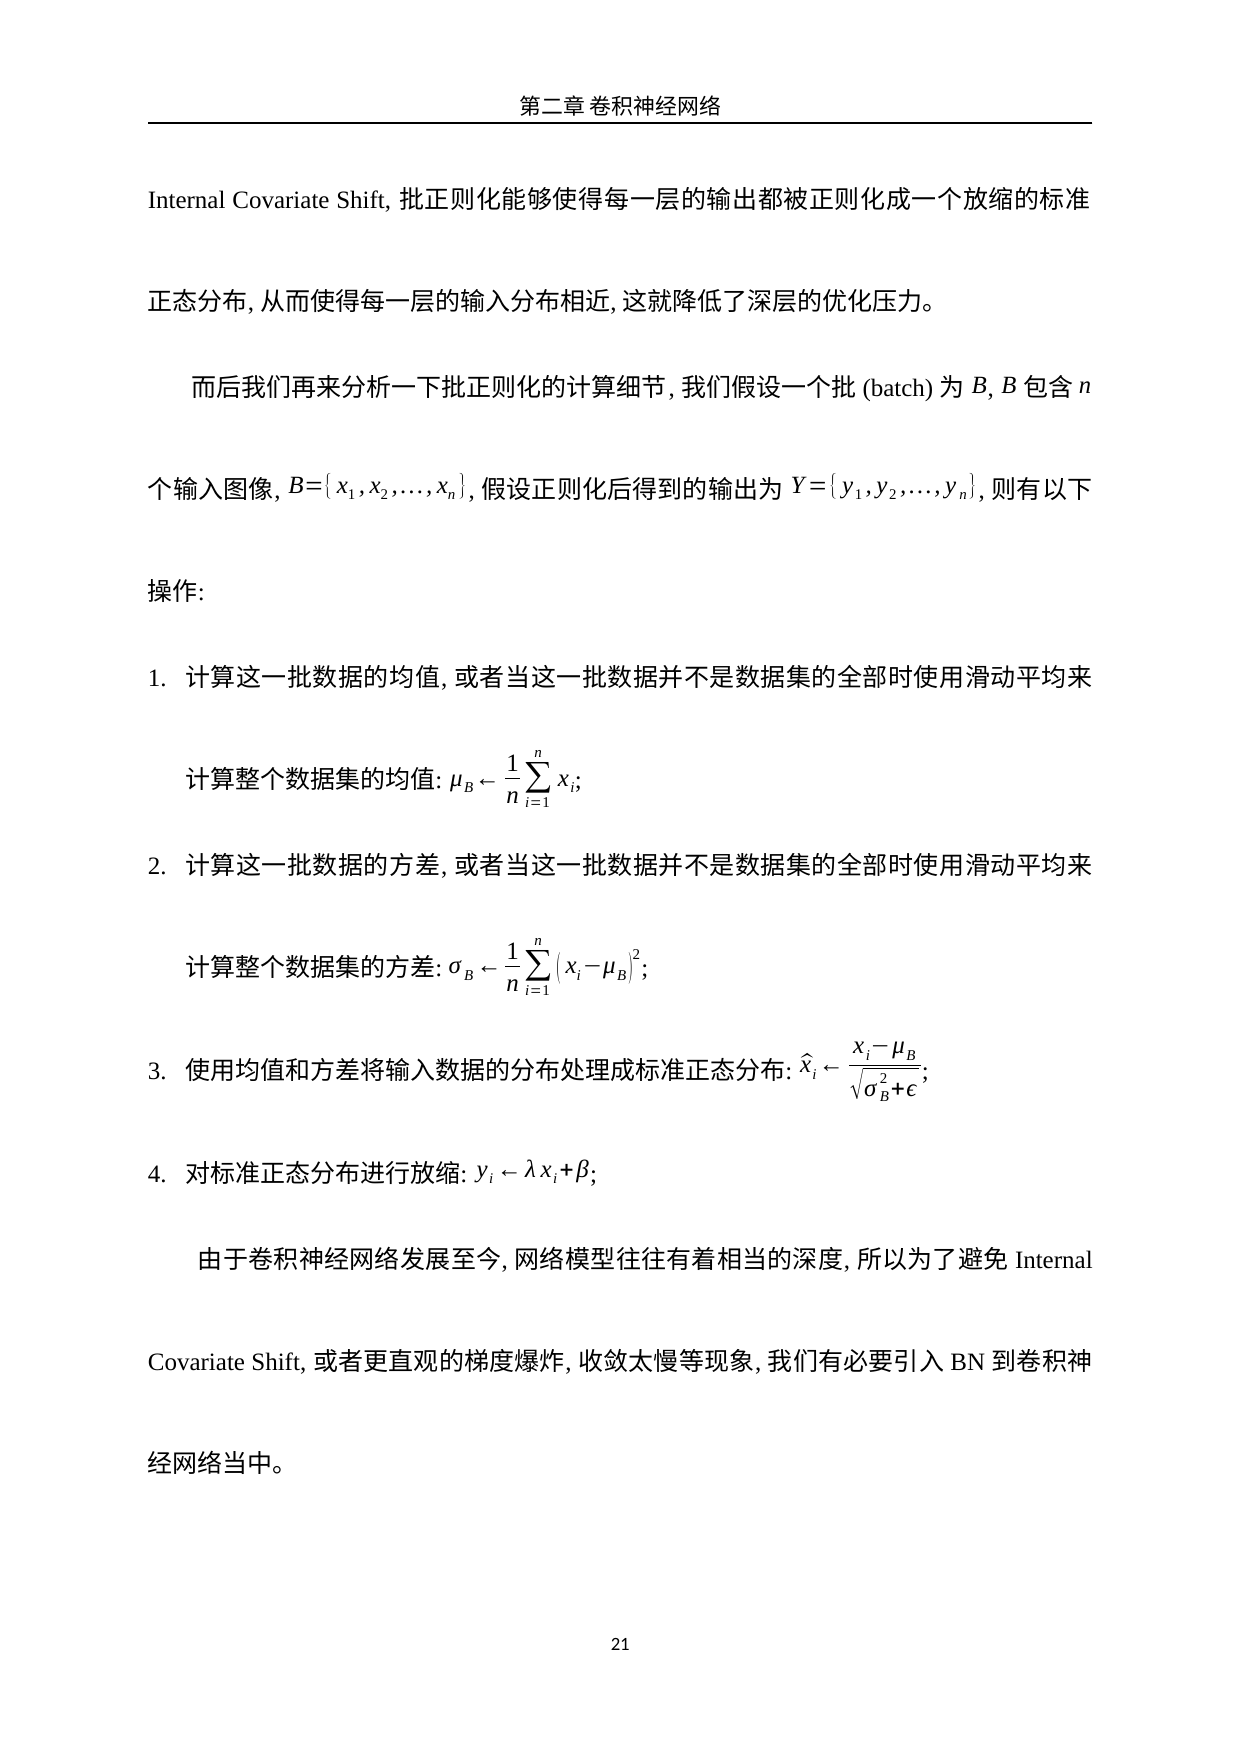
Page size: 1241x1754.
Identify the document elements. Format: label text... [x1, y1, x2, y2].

list 使用均值和方差将输入数据的分布处理成标准正态分布: ; [148, 1017, 1092, 1119]
list 对标准正态分布进行放缩: ; [148, 1137, 1092, 1205]
text 而后我们再来分析一下批正则化的计算细节, 我们假设一个批 (batch) 为 , 包含 个输入图像, , 假设正则化后得到的输出为 , 则有以下操作: [148, 352, 1092, 623]
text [148, 164, 1092, 334]
list 计算这一批数据的均值, 或者当这一批数据并不是数据集的全部时使用滑动平均来计算整个数据集的均值: ; [148, 642, 1092, 811]
text 由于卷积神经网络发展至今, 网络模型往往有着相当的深度, 所以为了避免 Internal Covariate Shift, 或者更直观的梯度爆炸, 收敛太慢等现象, 我们有必要引入 BN 到卷积神经网络当中。 [148, 1223, 1092, 1495]
list 计算这一批数据的方差, 或者当这一批数据并不是数据集的全部时使用滑动平均来计算整个数据集的方差: ; [148, 829, 1092, 999]
